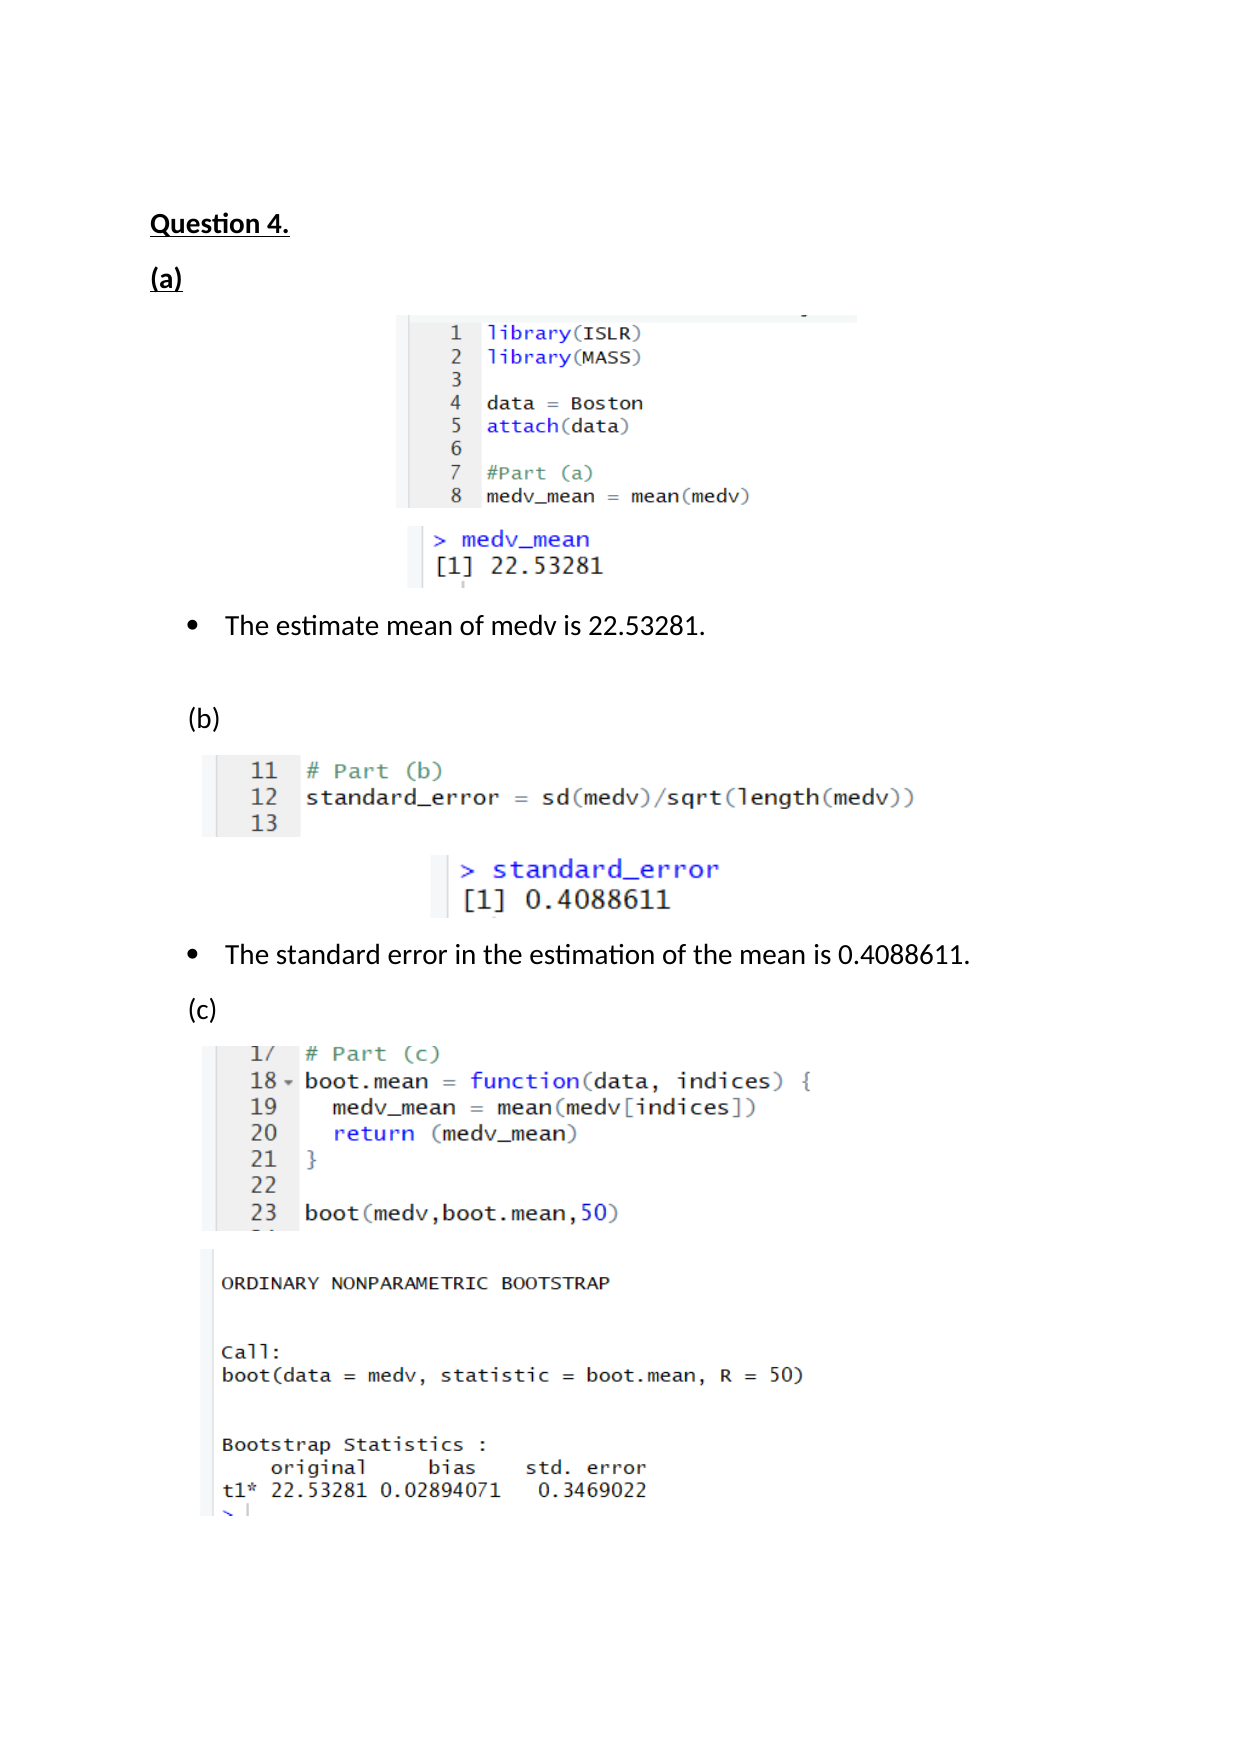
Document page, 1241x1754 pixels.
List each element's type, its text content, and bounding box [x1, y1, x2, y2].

text (a) [150, 260, 1090, 296]
text (b) [187, 700, 1090, 736]
list The standard error in the estimation of the mean is 0.4088611. [187, 936, 1090, 972]
list The estimate mean of medv is 22.53281. [187, 607, 1090, 642]
text (c) [187, 991, 1090, 1027]
text Question 4. [150, 205, 1090, 241]
